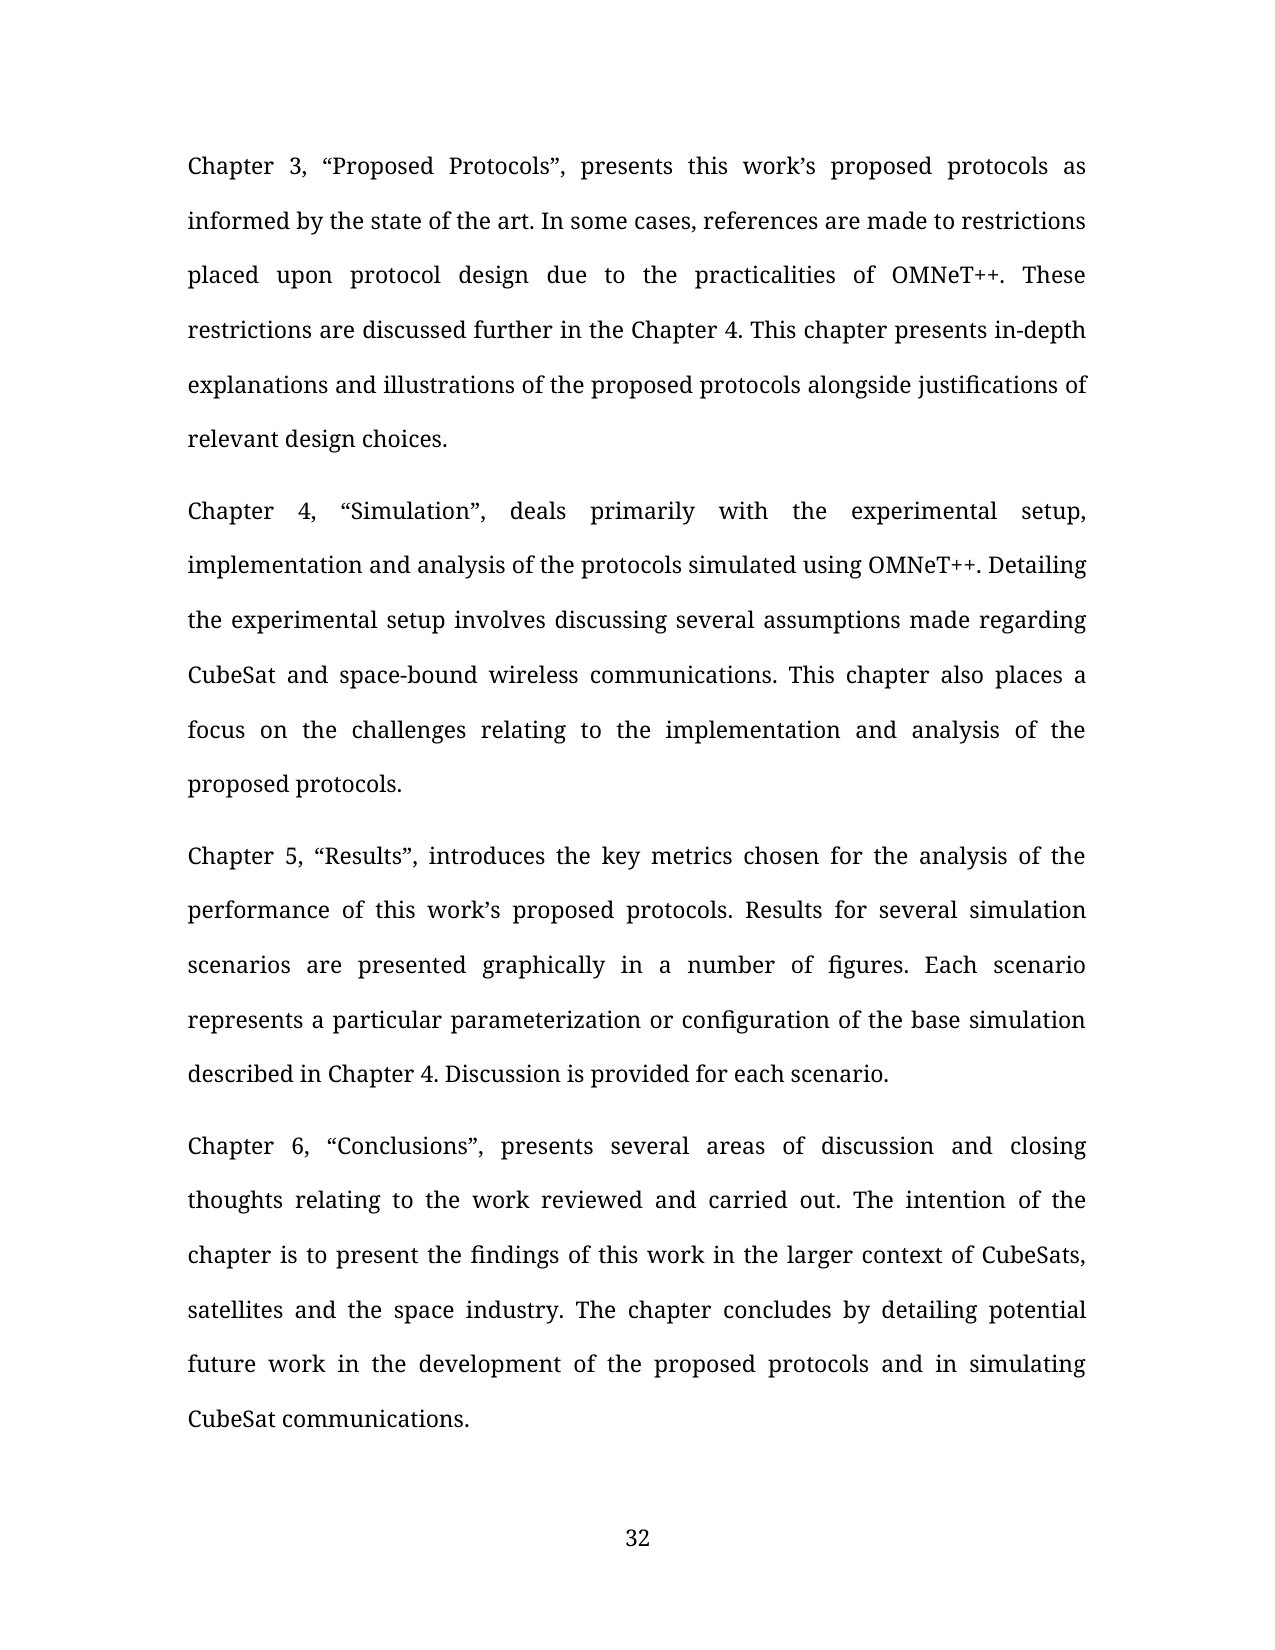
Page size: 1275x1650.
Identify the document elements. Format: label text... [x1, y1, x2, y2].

text Chapter 3, “Proposed Protocols”, presents this work’s proposed protocols as informed by the state of the art. In some cases, references are made to restrictions placed upon protocol design due to the practicalities of OMNeT++. These restrictions are discussed further in the Chapter 4. This chapter presents in-depth explanations and illustrations of the proposed protocols alongside justifications of relevant design choices. [187, 150, 1087, 455]
text Chapter 4, “Simulation”, deals primarily with the experimental setup, implementation and analysis of the protocols simulated using OMNeT++. Detailing the experimental setup involves discussing several assumptions made regarding CubeSat and space-bound wireless communications. This chapter also places a focus on the challenges relating to the implementation and analysis of the proposed protocols. [187, 495, 1087, 799]
text Chapter 6, “Conclusions”, presents several areas of discussion and closing thoughts relating to the work reviewed and carried out. The intention of the chapter is to present the findings of this work in the larger context of CubeSats, satellites and the space industry. The chapter concludes by detailing potential future work in the development of the proposed protocols and in simulating CubeSat communications. [187, 1130, 1087, 1434]
text Chapter 5, “Results”, introduces the key metrics chosen for the analysis of the performance of this work’s proposed protocols. Results for several simulation scenarios are presented graphically in a number of figures. Each scenario represents a particular parameterization or configuration of the base simulation described in Chapter 4. Discussion is provided for each scenario. [187, 839, 1087, 1089]
